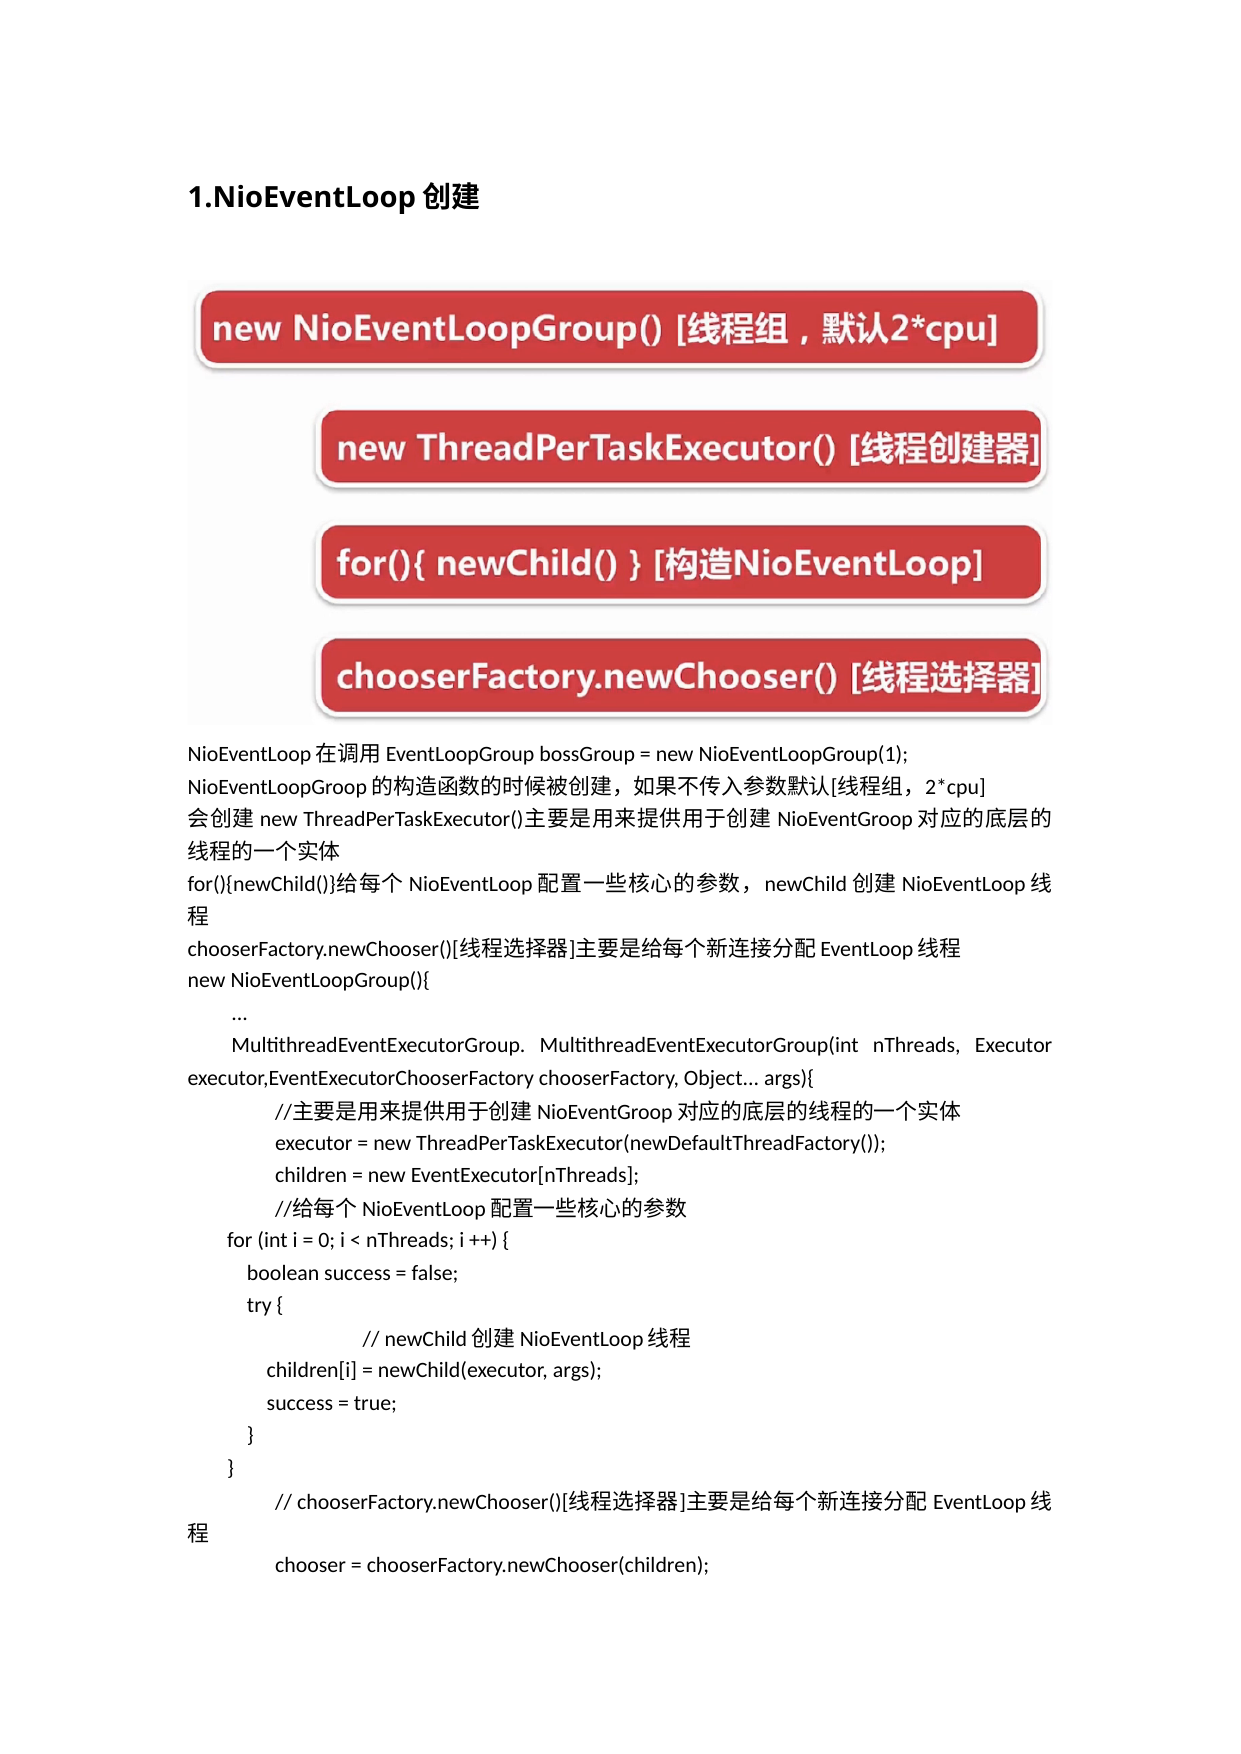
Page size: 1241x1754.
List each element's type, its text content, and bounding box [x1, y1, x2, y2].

text // newChild创建NioEventLoop线程 [187, 1321, 1053, 1353]
text } [187, 1451, 1053, 1483]
text } [187, 1418, 1053, 1451]
text 会创建new ThreadPerTaskExecutor()主要是用来提供用于创建NioEventGroop对应的底层的线程的一个实体 [187, 801, 1053, 866]
text //主要是用来提供用于创建NioEventGroop对应的底层的线程的一个实体 [187, 1093, 1053, 1126]
text chooserFactory.newChooser()[线程选择器]主要是给每个新连接分配EventLoop线程 [187, 931, 1053, 963]
text MultithreadEventExecutorGroup. MultithreadEventExecutorGroup(int nThreads, Executor executor,EventExecutorChooserFactory chooserFactory, Object... args){ [187, 1028, 1053, 1093]
subtitle 1.NioEventLoop创建 [187, 162, 1053, 227]
text for (int i = 0; i < nThreads; i ++) { [187, 1223, 1053, 1256]
text boolean success = false; [187, 1256, 1053, 1288]
text NioEventLoopGroop的构造函数的时候被创建，如果不传入参数默认[线程组，2*cpu] [187, 768, 1053, 801]
text for(){newChild()}给每个NioEventLoop配置一些核心的参数，newChild创建NioEventLoop线程 [187, 866, 1053, 931]
text ... [187, 996, 1053, 1028]
text chooser = chooserFactory.newChooser(children); [187, 1548, 1053, 1581]
text children[i] = newChild(executor, args); [187, 1353, 1053, 1386]
text children = new EventExecutor[nThreads]; [187, 1158, 1053, 1191]
picture [187, 280, 1053, 725]
text new NioEventLoopGroup(){ [187, 963, 1053, 996]
text // chooserFactory.newChooser()[线程选择器]主要是给每个新连接分配EventLoop线程 [187, 1483, 1053, 1548]
text success = true; [187, 1386, 1053, 1418]
text executor = new ThreadPerTaskExecutor(newDefaultThreadFactory()); [187, 1126, 1053, 1158]
text NioEventLoop在调用EventLoopGroup bossGroup = new NioEventLoopGroup(1); [187, 736, 1053, 768]
text //给每个NioEventLoop配置一些核心的参数 [187, 1191, 1053, 1223]
text try { [187, 1288, 1053, 1321]
